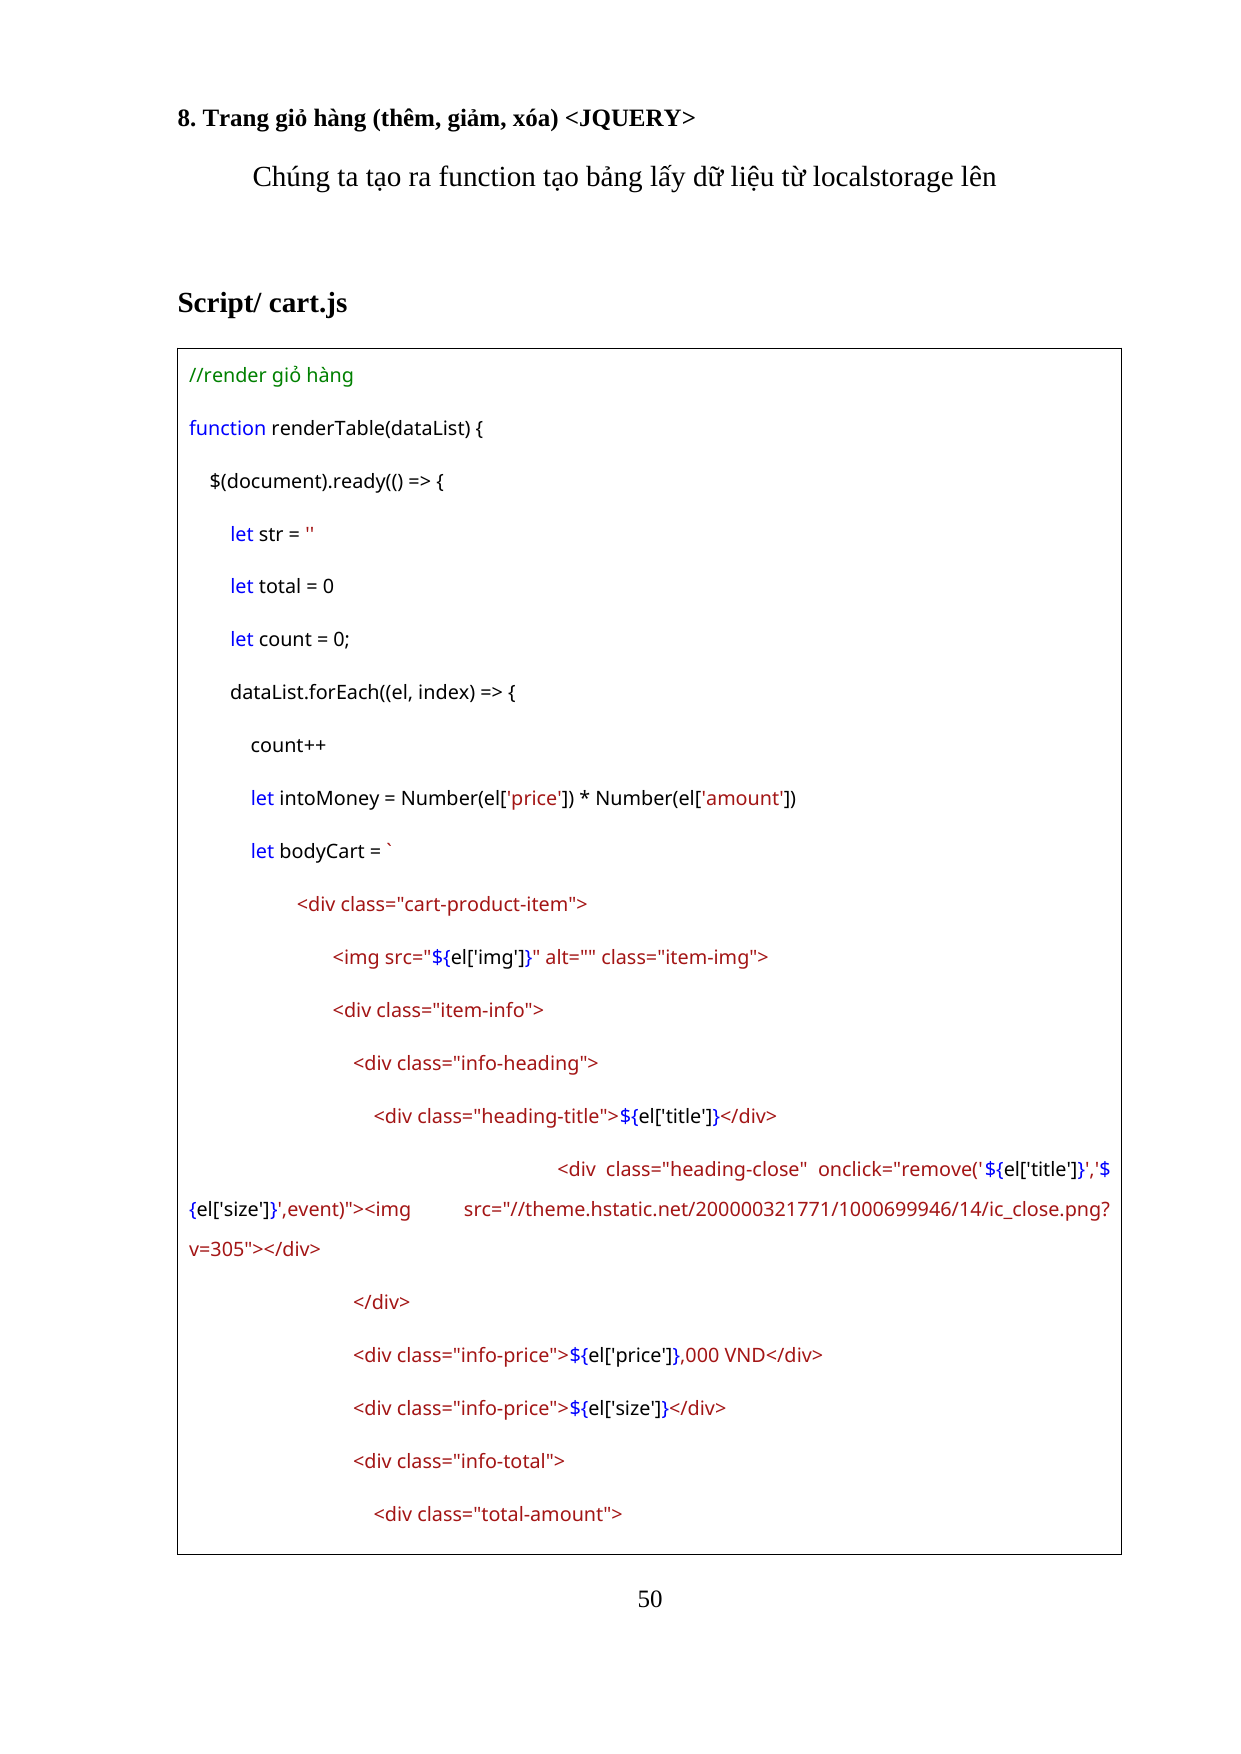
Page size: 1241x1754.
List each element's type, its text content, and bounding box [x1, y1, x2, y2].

subtitle 8. Trang giỏ hàng (thêm, giảm, xóa) <JQUERY> [177, 103, 1122, 132]
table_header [178, 349, 1121, 1554]
text Chúng ta tạo ra function tạo bảng lấy dữ liệu từ localstorage lên [177, 159, 1122, 193]
text Script/ cart.js [177, 285, 1122, 318]
